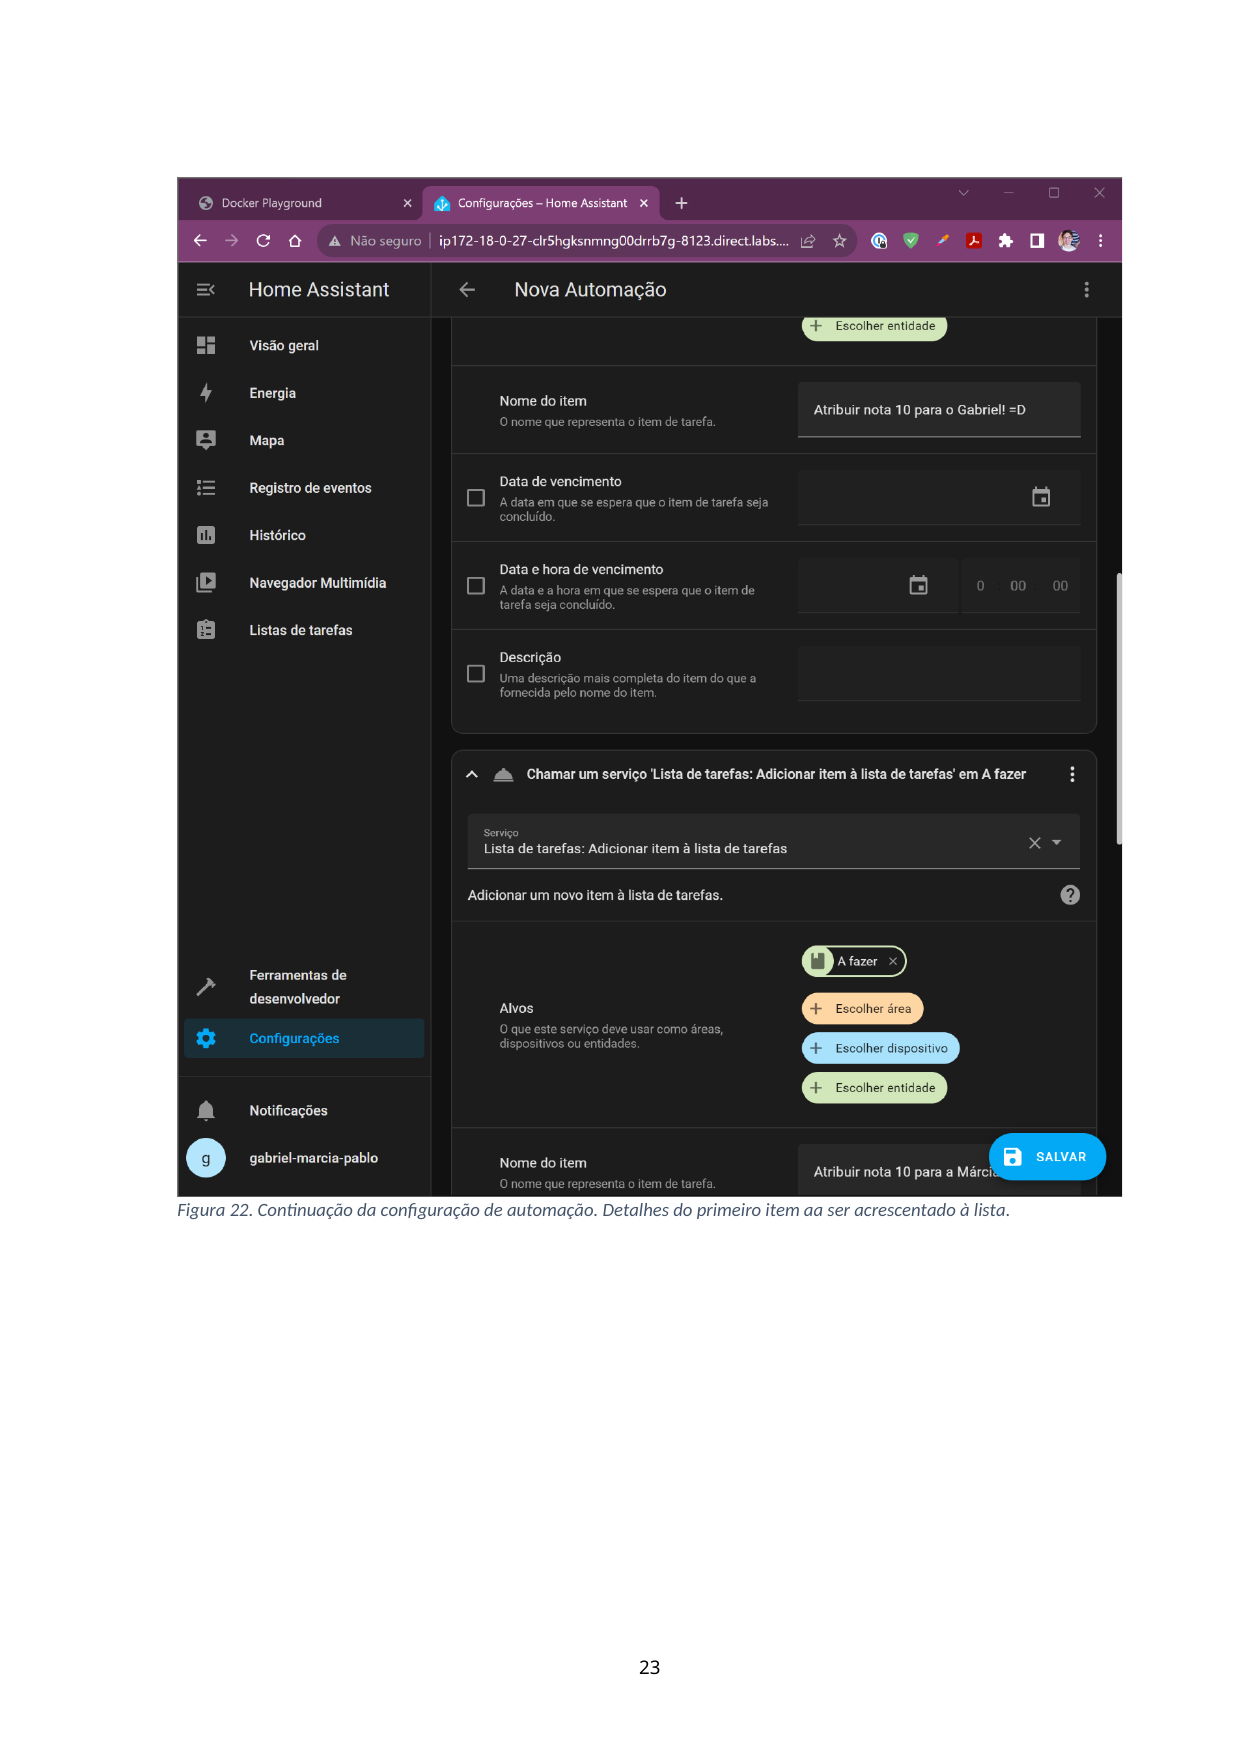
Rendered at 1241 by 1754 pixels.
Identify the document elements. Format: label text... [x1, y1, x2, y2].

text Figura 22. Continuação da configuração de automação. Detalhes do primeiro item aa ser acrescentado à lista. [177, 1198, 1122, 1221]
picture [177, 177, 1123, 1197]
